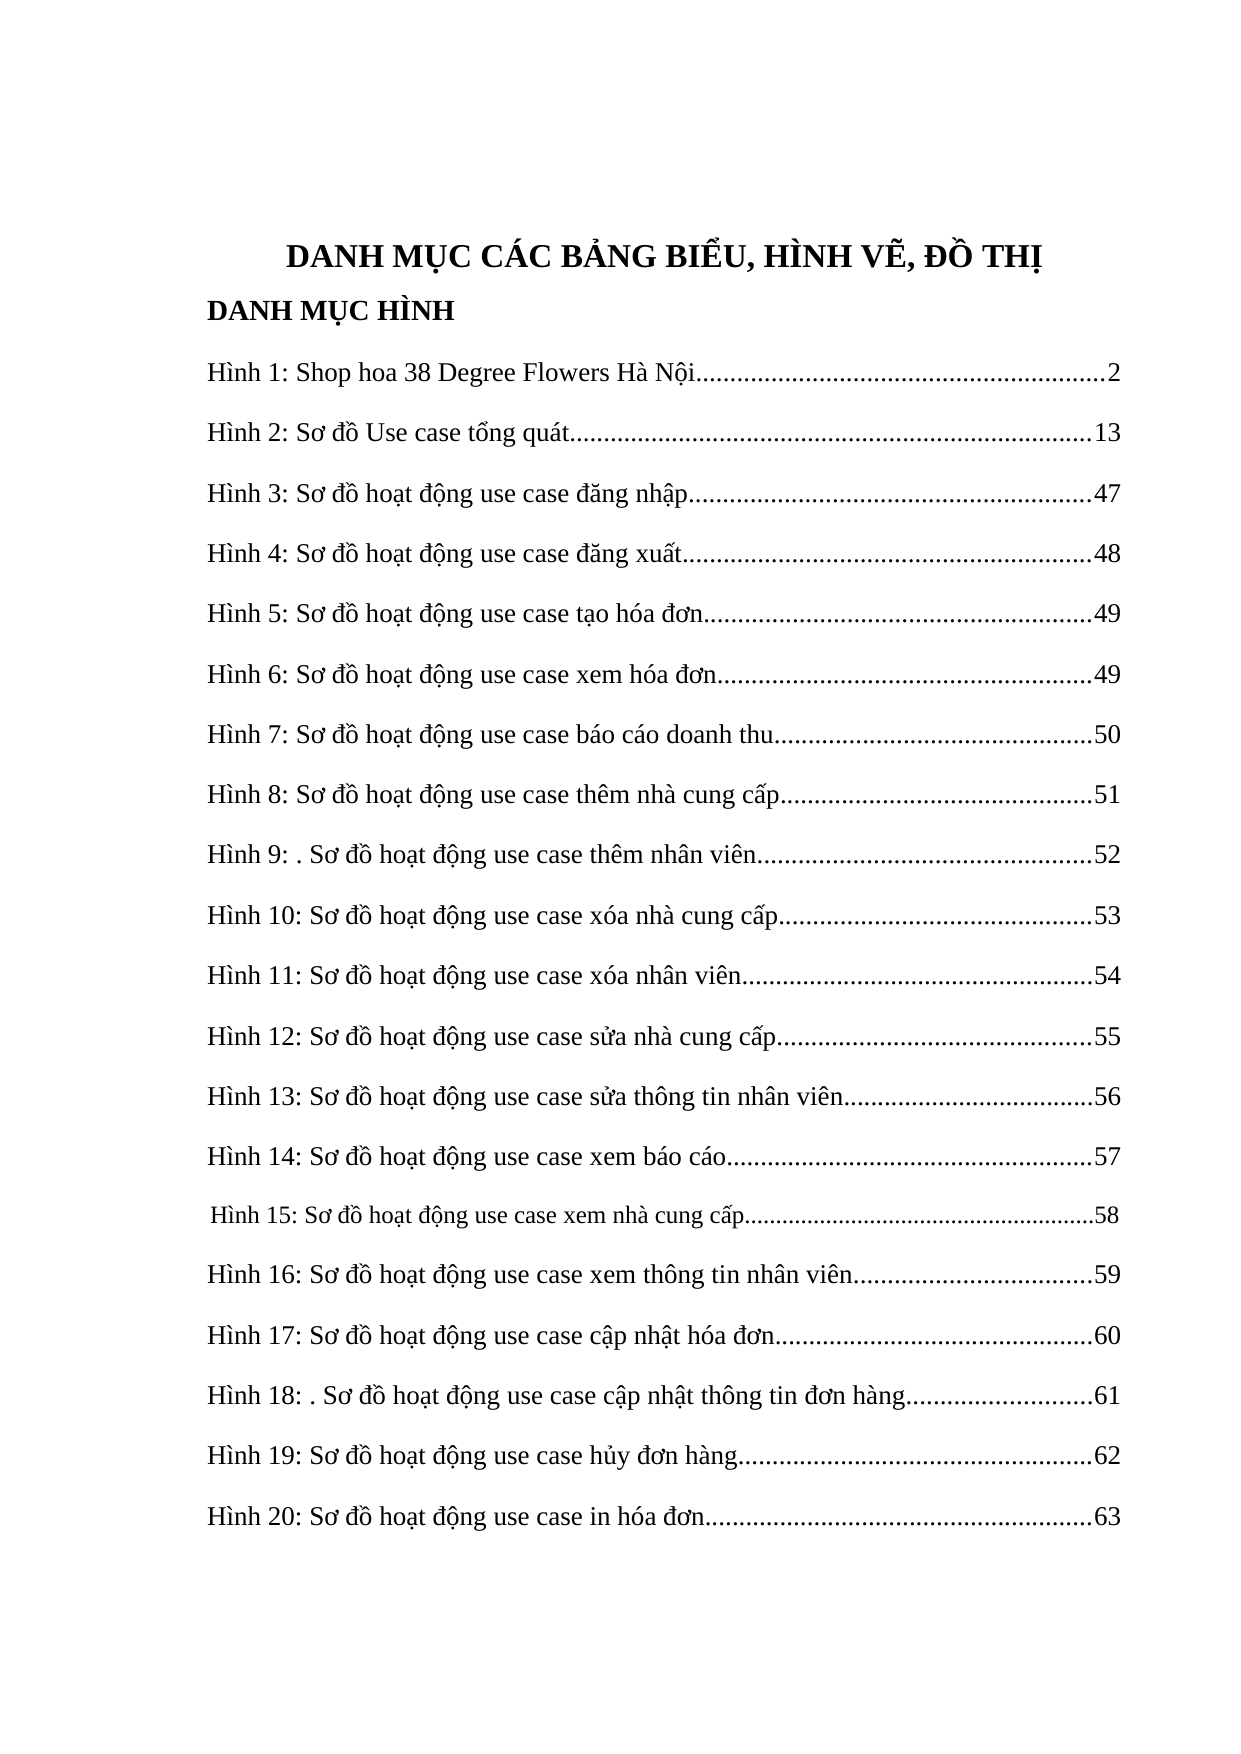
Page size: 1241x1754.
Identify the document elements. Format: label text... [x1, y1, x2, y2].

text Hình 14: Sơ đồ hoạt động use case xem báo cáo 57 [207, 1140, 1122, 1171]
text Hình 10: Sơ đồ hoạt động use case xóa nhà cung cấp 53 [207, 899, 1122, 930]
text Hình 6: Sơ đồ hoạt động use case xem hóa đơn 49 [207, 658, 1122, 689]
text DANH MỤC CÁC BẢNG BIỂU, HÌNH VẼ, ĐỒ THỊ [207, 236, 1122, 274]
text Hình 9: . Sơ đồ hoạt động use case thêm nhân viên 52 [207, 839, 1122, 870]
text Hình 18: . Sơ đồ hoạt động use case cập nhật thông tin đơn hàng 61 [207, 1379, 1122, 1410]
text Hình 11: Sơ đồ hoạt động use case xóa nhân viên 54 [207, 959, 1122, 990]
text Hình 4: Sơ đồ hoạt động use case đăng xuất 48 [207, 537, 1122, 568]
text DANH MỤC HÌNH [207, 293, 1122, 327]
text Hình 2: Sơ đồ Use case tổng quát 13 [207, 416, 1122, 448]
text Hình 13: Sơ đồ hoạt động use case sửa thông tin nhân viên 56 [207, 1080, 1122, 1111]
text Hình 7: Sơ đồ hoạt động use case báo cáo doanh thu 50 [207, 718, 1122, 749]
text Hình 15: Sơ đồ hoạt động use case xem nhà cung cấp........................................................58 [207, 1201, 1122, 1229]
text Hình 8: Sơ đồ hoạt động use case thêm nhà cung cấp 51 [207, 778, 1122, 809]
text Hình 19: Sơ đồ hoạt động use case hủy đơn hàng 62 [207, 1439, 1122, 1471]
text Hình 20: Sơ đồ hoạt động use case in hóa đơn 63 [207, 1500, 1122, 1531]
text Hình 1: Shop hoa 38 Degree Flowers Hà Nội 2 [207, 356, 1122, 387]
text Hình 3: Sơ đồ hoạt động use case đăng nhập 47 [207, 477, 1122, 508]
text Hình 16: Sơ đồ hoạt động use case xem thông tin nhân viên 59 [207, 1258, 1122, 1289]
text Hình 17: Sơ đồ hoạt động use case cập nhật hóa đơn 60 [207, 1319, 1122, 1350]
text Hình 12: Sơ đồ hoạt động use case sửa nhà cung cấp 55 [207, 1019, 1122, 1051]
text Hình 5: Sơ đồ hoạt động use case tạo hóa đơn 49 [207, 597, 1122, 628]
